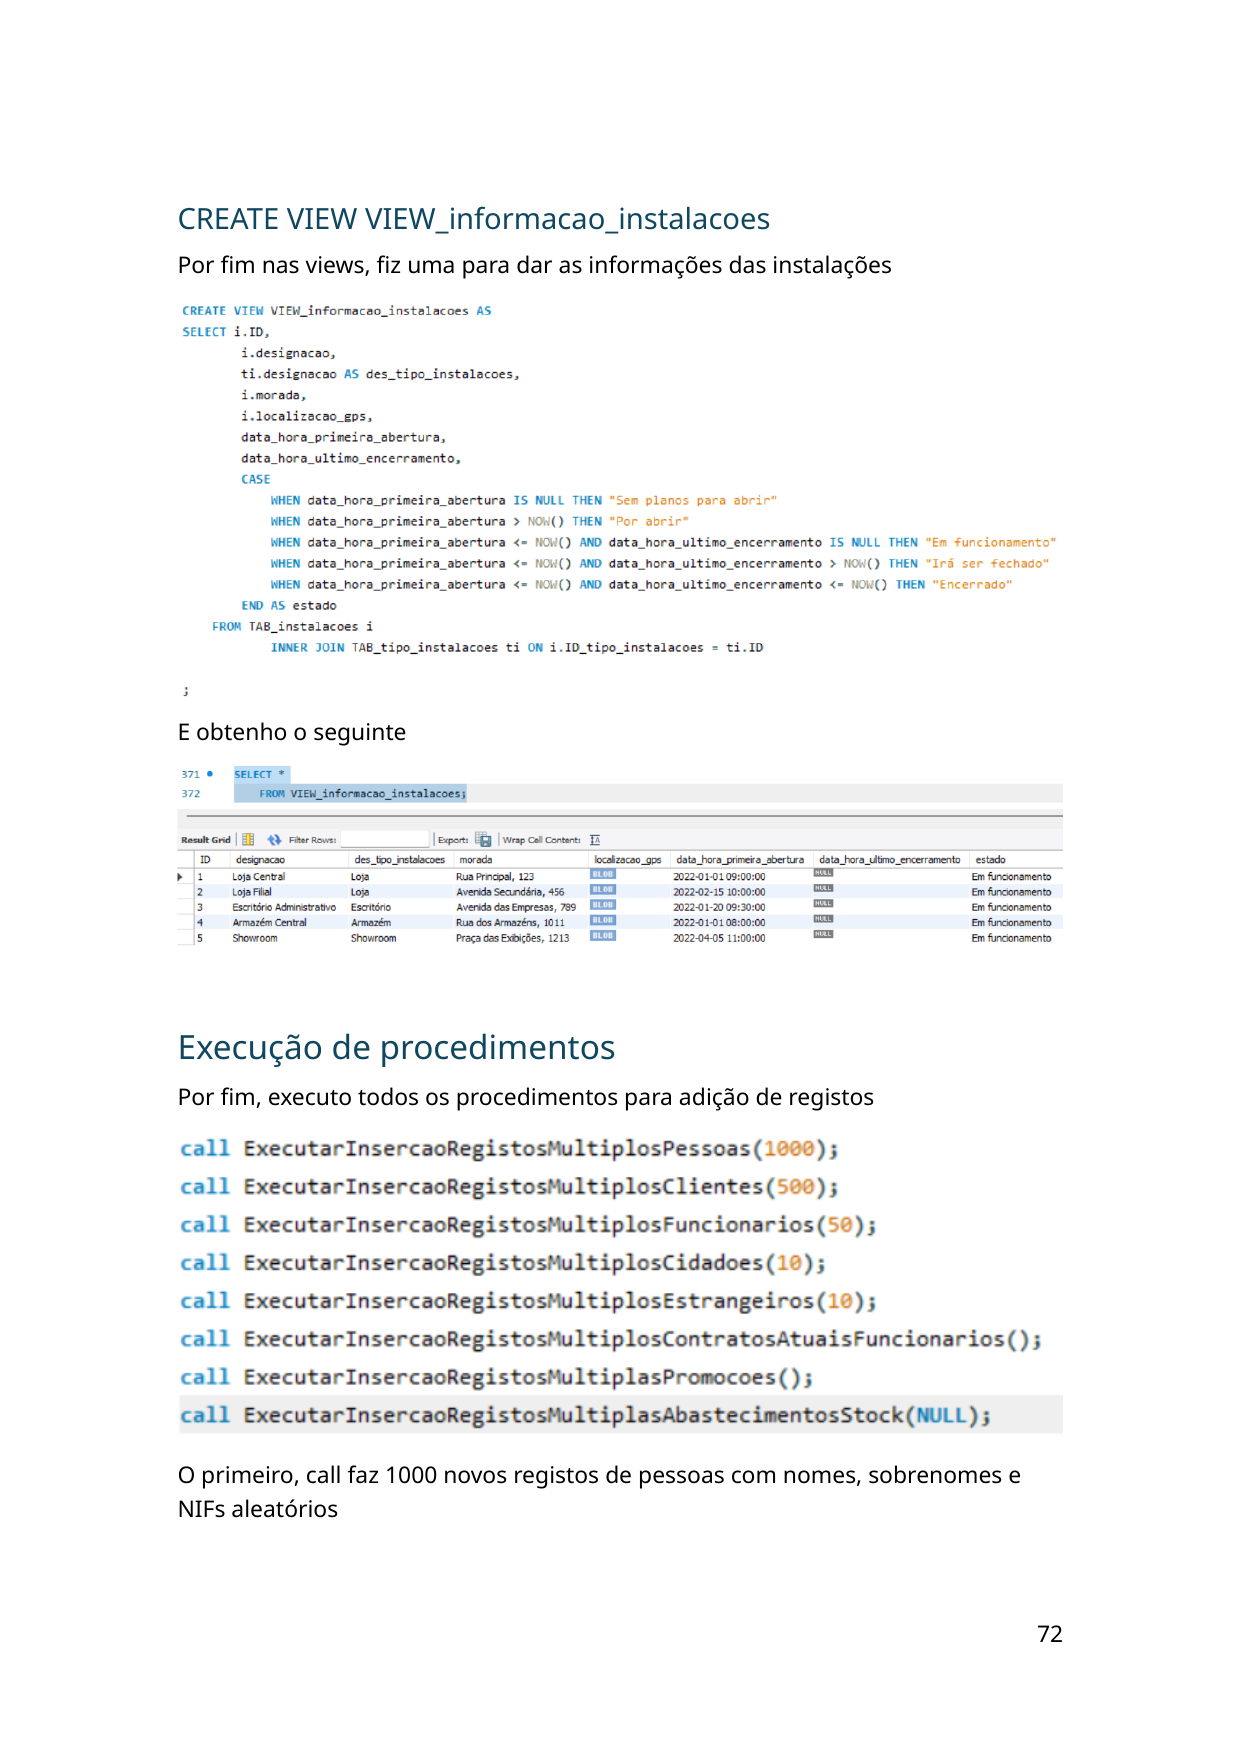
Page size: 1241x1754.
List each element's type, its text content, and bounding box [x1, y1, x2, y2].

text Por fim nas views, fiz uma para dar as informações das instalações [177, 249, 1063, 280]
text Por fim, executo todos os procedimentos para adição de registos [177, 1081, 1063, 1112]
text O primeiro, call faz 1000 novos registos de pessoas com nomes, sobrenomes e NIFs aleatórios [177, 1459, 1063, 1524]
subtitle CREATE VIEW VIEW_informacao_instalacoes [177, 198, 1063, 238]
picture [177, 766, 1063, 954]
picture [177, 299, 1063, 697]
subtitle Execução de procedimentos [177, 1023, 1063, 1069]
text E obtenho o seguinte [177, 716, 1063, 747]
picture [177, 1131, 1063, 1440]
